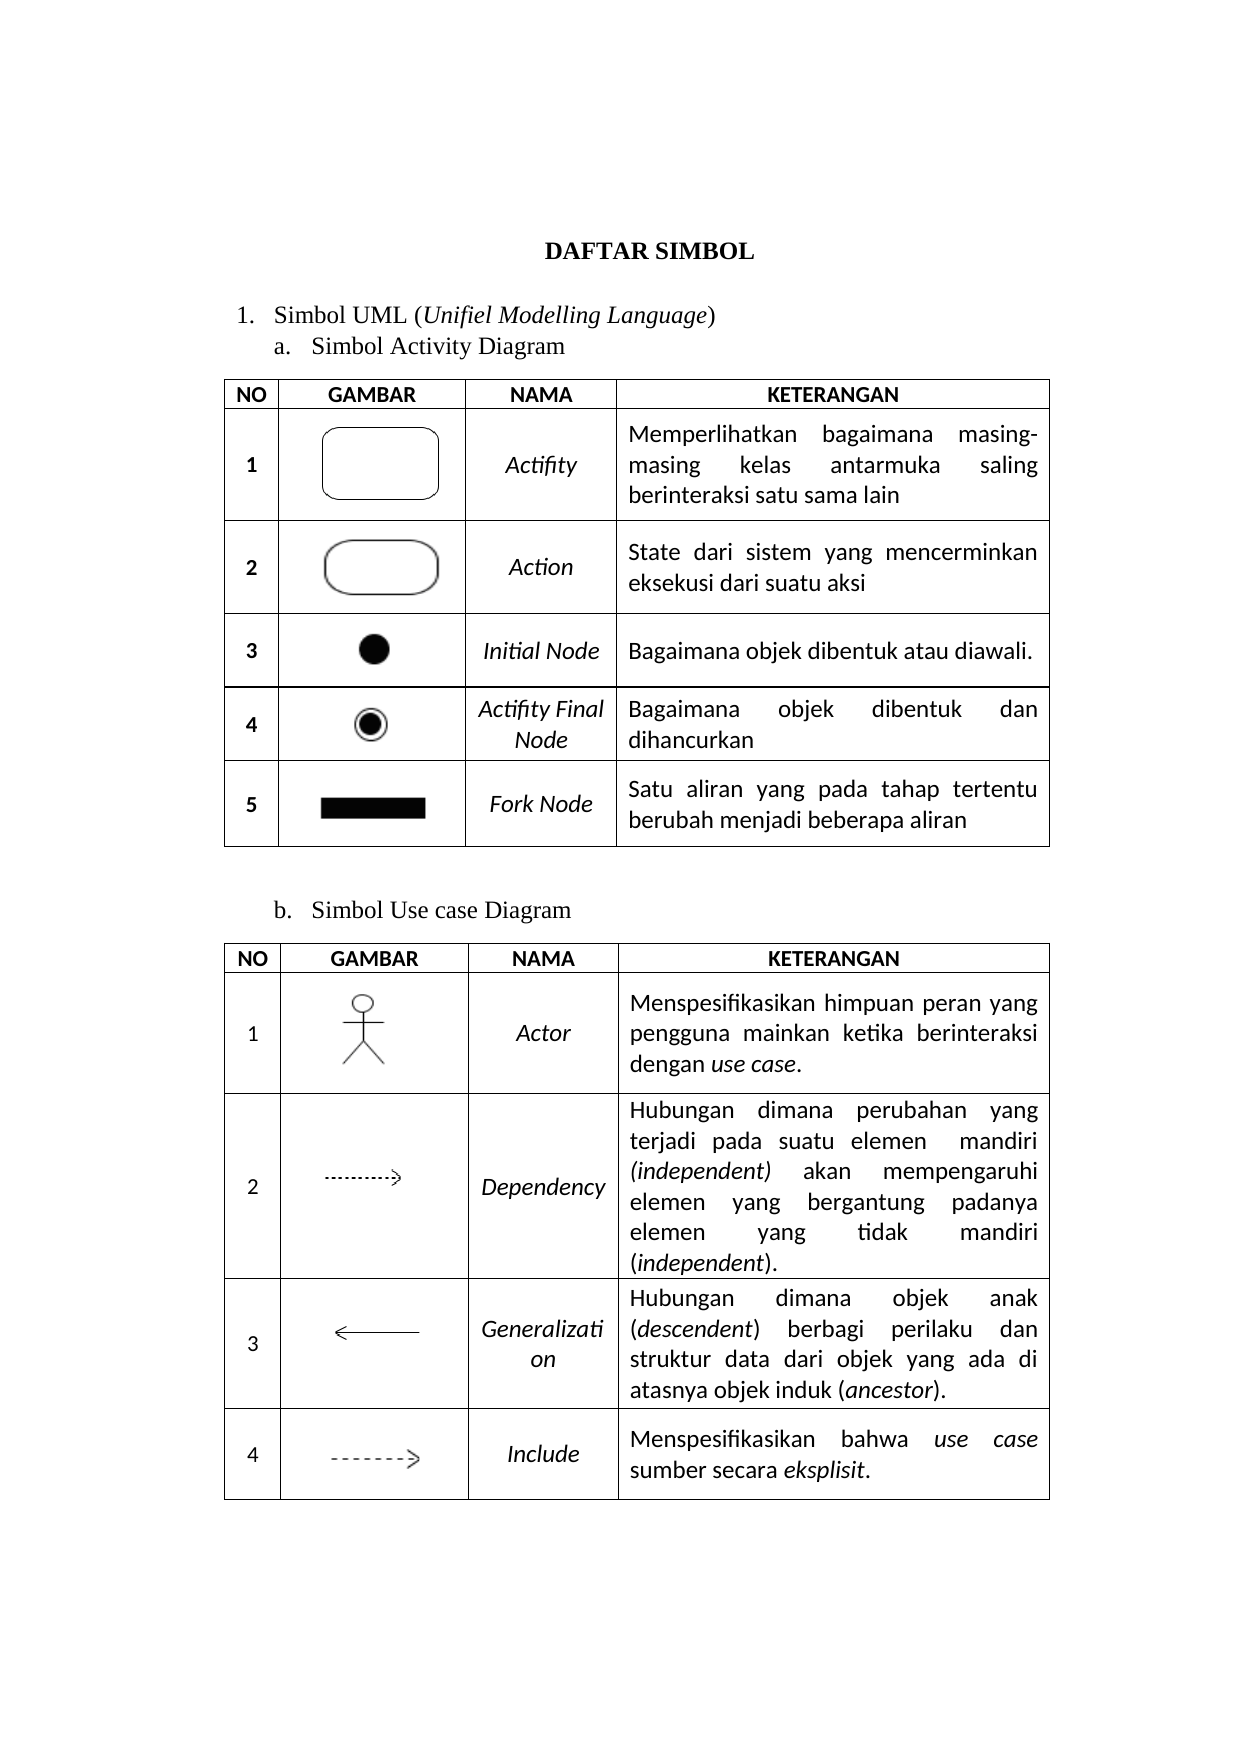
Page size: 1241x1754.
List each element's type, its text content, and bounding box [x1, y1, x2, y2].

table_cell Actifity Final Node [466, 688, 616, 760]
table_cell [281, 973, 468, 1093]
table_header NAMA [466, 380, 616, 408]
picture [325, 991, 401, 1077]
table_cell Initial Node [466, 614, 616, 686]
table_cell Fork Node [466, 761, 616, 846]
table_cell 3 [225, 614, 278, 686]
table_cell [281, 1094, 468, 1278]
table_header NAMA [469, 944, 618, 972]
table_cell 1 [225, 409, 278, 520]
table_header KETERANGAN [617, 380, 1049, 408]
table_header NO [225, 380, 278, 408]
table_cell Actifity [466, 409, 616, 520]
table_cell [281, 1279, 468, 1407]
table_cell Action [466, 521, 616, 613]
table_cell Menspesifikasikan bahwa use case sumber secara eksplisit. [619, 1409, 1049, 1499]
table_cell Menspesifikasikan himpuan peran yang pengguna mainkan ketika berinteraksi dengan use case. [619, 973, 1049, 1093]
table_cell Satu aliran yang pada tahap tertentu berubah menjadi beberapa aliran [617, 761, 1049, 846]
table_cell Bagaimana objek dibentuk dan dihancurkan [617, 688, 1049, 760]
table_cell 4 [225, 688, 278, 760]
table_cell [279, 521, 465, 613]
table_cell 3 [225, 1279, 280, 1407]
table_cell [279, 761, 465, 846]
picture [335, 1313, 420, 1358]
table_cell [279, 409, 465, 520]
list Simbol UML (Unifiel Modelling Language) [236, 300, 1063, 329]
table_cell [279, 614, 465, 686]
picture [350, 702, 391, 748]
table_cell [279, 688, 465, 760]
table_cell Hubungan dimana objek anak (descendent) berbagi perilaku dan struktur data dari objek yang ada di atasnya objek induk (ancestor). [619, 1279, 1049, 1407]
table_cell 1 [225, 973, 280, 1093]
table_cell 2 [225, 1094, 280, 1278]
list Simbol Use case Diagram [274, 895, 1063, 924]
picture [315, 790, 432, 827]
table_cell Bagaimana objek dibentuk atau diawali. [617, 614, 1049, 686]
list Simbol Activity Diagram [274, 331, 1063, 360]
table_header GAMBAR [281, 944, 468, 972]
table_cell 2 [225, 521, 278, 613]
table_header NO [225, 944, 280, 972]
picture [330, 1439, 420, 1484]
table_cell Dependency [469, 1094, 618, 1278]
table_header GAMBAR [279, 380, 465, 408]
table_cell State dari sistem yang mencerminkan eksekusi dari suatu aksi [617, 521, 1049, 613]
table_cell Generalization [469, 1279, 618, 1407]
table_cell [281, 1409, 468, 1499]
table_cell Actor [469, 973, 618, 1093]
table_cell Memperlihatkan bagaimana masing-masing kelas antarmuka saling berinteraksi satu sama lain [617, 409, 1049, 520]
picture [315, 538, 447, 601]
picture [315, 424, 447, 504]
picture [353, 628, 393, 671]
table_cell 5 [225, 761, 278, 846]
subtitle DAFTAR SIMBOL [236, 236, 1063, 265]
table_cell Hubungan dimana perubahan yang terjadi pada suatu elemen mandiri (independent) akan mempengaruhi elemen yang bergantung padanya elemen yang tidak mandiri (independent). [619, 1094, 1049, 1278]
table_cell 4 [225, 1409, 280, 1499]
table_header KETERANGAN [619, 944, 1049, 972]
picture [322, 1158, 401, 1200]
table_cell Include [469, 1409, 618, 1499]
